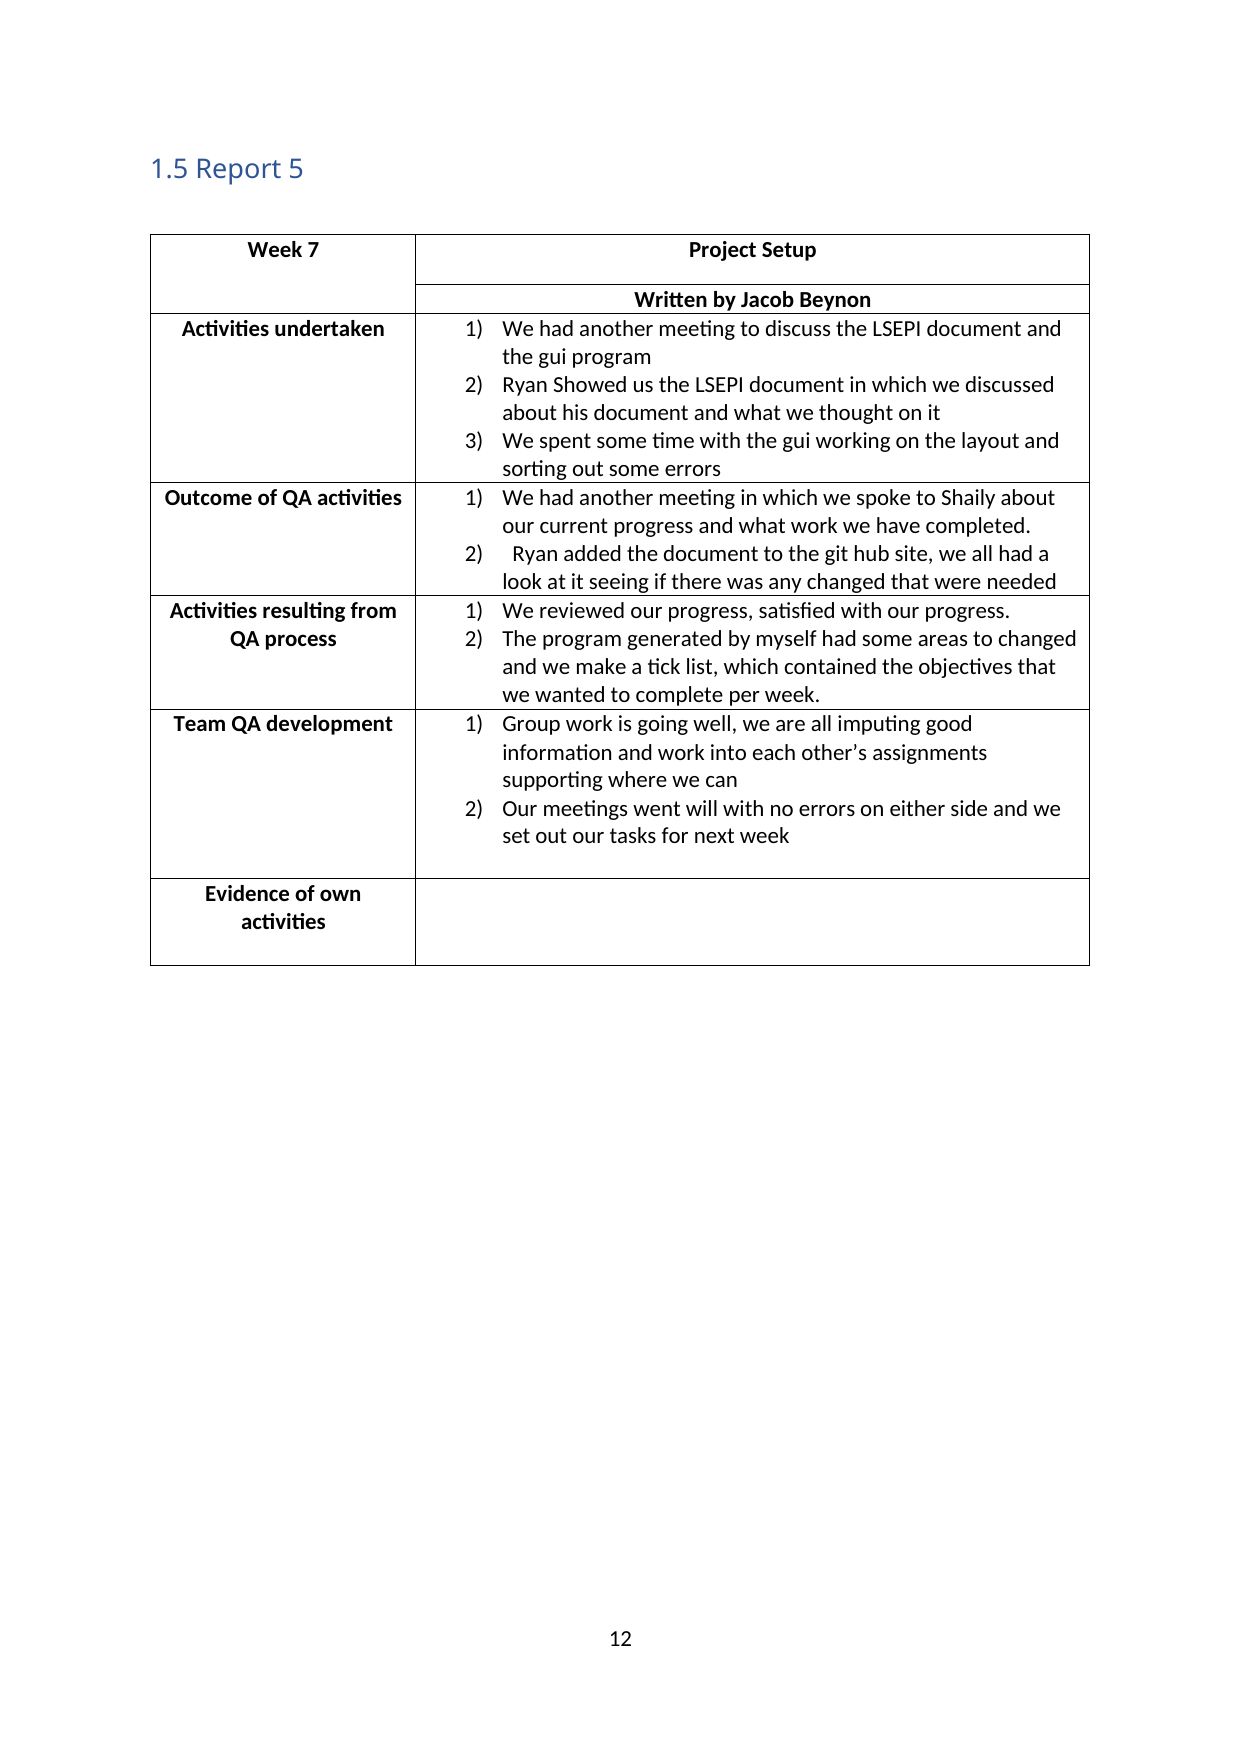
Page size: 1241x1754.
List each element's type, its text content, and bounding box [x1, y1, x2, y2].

table_cell Outcome of QA activities [151, 483, 415, 595]
table_cell Written by Jacob Beynon [416, 285, 1089, 313]
table_cell Activities resulting from QA process [151, 596, 415, 708]
table_cell Activities undertaken [151, 314, 415, 482]
table_cell Group work is going well, we are all imputing good information and work into each other’s assignments supporting where we can Our meetings went will with no errors on either side and we set out our tasks for next week [416, 710, 1089, 878]
text 1.5 Report 5 [150, 150, 1090, 187]
table_cell We had another meeting in which we spoke to Shaily about our current progress and what work we have completed. Ryan added the document to the git hub site, we all had a look at it seeing if there was any changed that were needed [416, 483, 1089, 595]
table_cell We had another meeting to discuss the LSEPI document and the gui program Ryan Showed us the LSEPI document in which we discussed about his document and what we thought on it We spent some time with the gui working on the layout and sorting out some errors [416, 314, 1089, 482]
table_cell Team QA development [151, 710, 415, 878]
table_header Project Setup [416, 235, 1089, 284]
table_cell We reviewed our progress, satisfied with our progress. The program generated by myself had some areas to changed and we make a tick list, which contained the objectives that we wanted to complete per week. [416, 596, 1089, 708]
table_cell [416, 879, 1089, 964]
table_cell Evidence of own activities [151, 879, 415, 964]
table_header Week 7 [151, 235, 415, 313]
